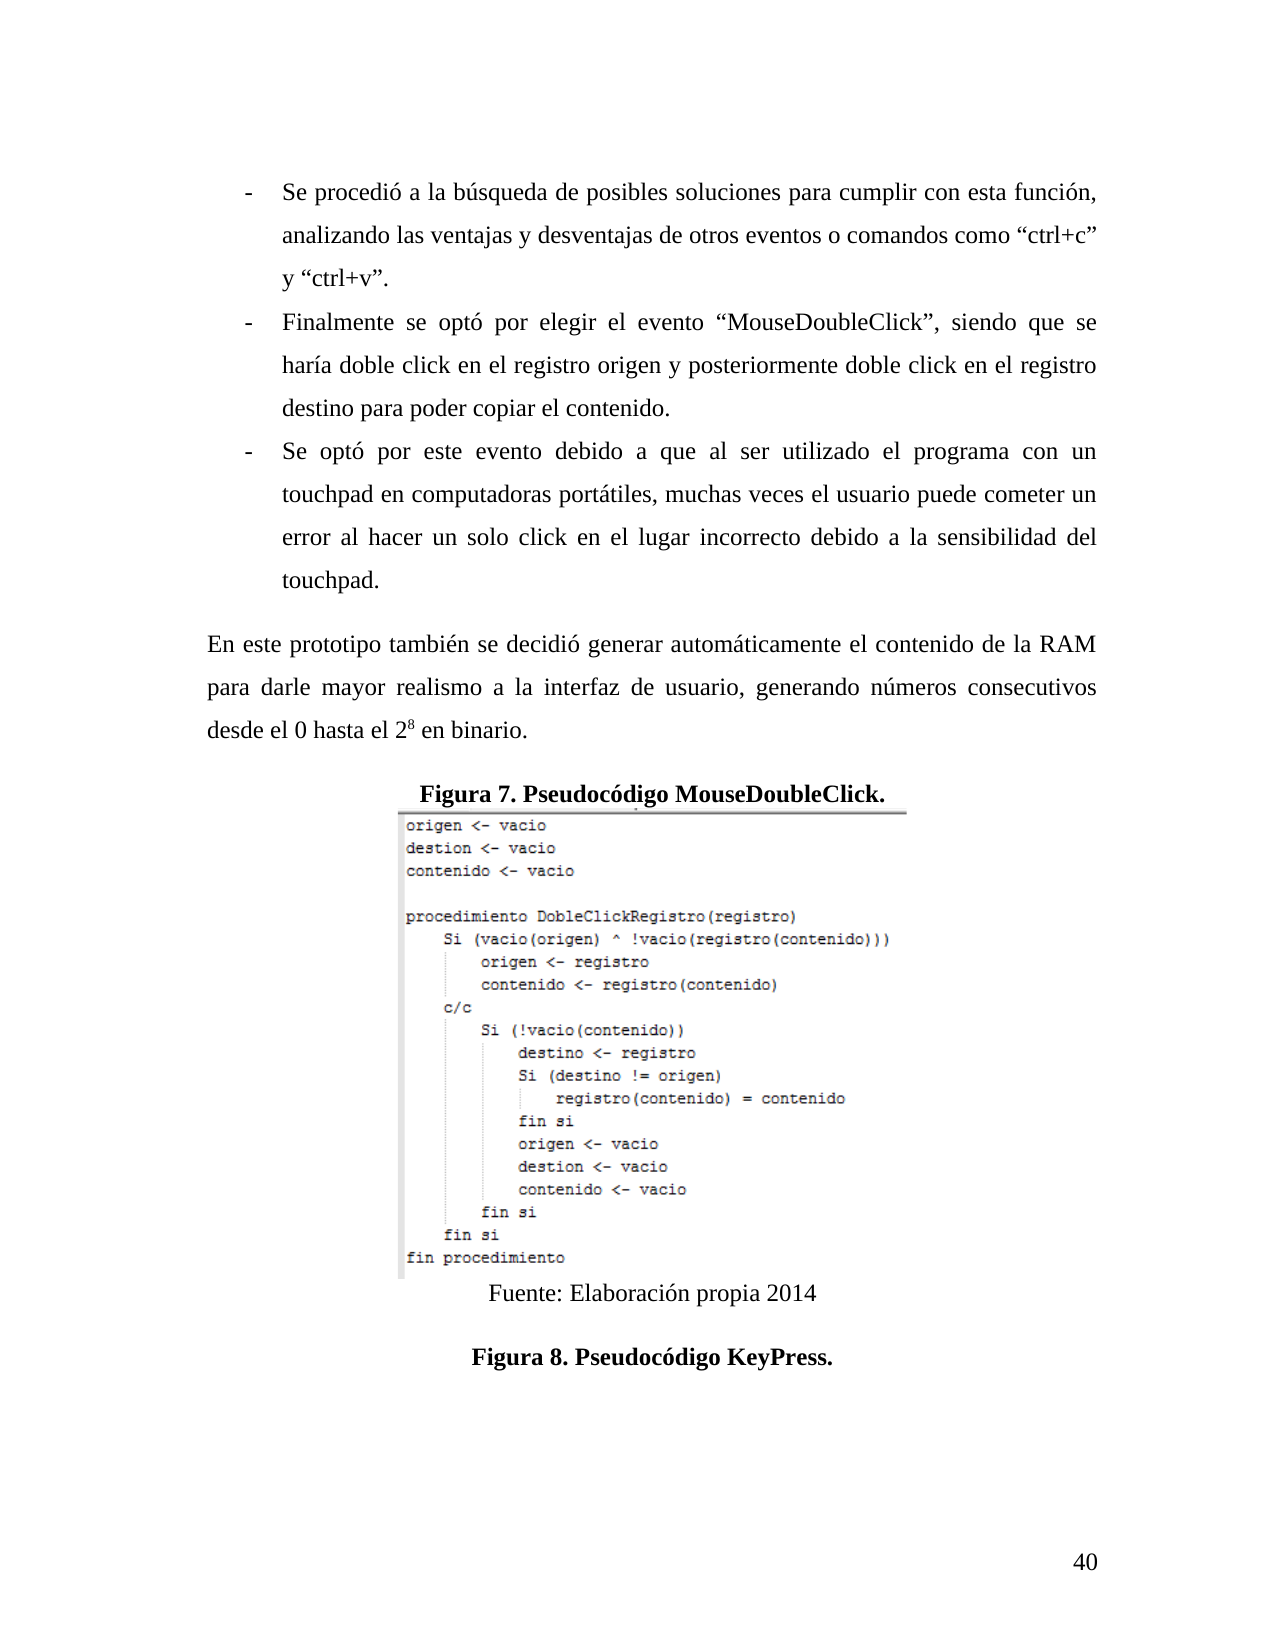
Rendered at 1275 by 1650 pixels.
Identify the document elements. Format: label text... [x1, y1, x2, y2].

list Finalmente se optó por elegir el evento “MouseDoubleClick”, siendo que se haría doble click en el registro origen y posteriormente doble click en el registro destino para poder copiar el contenido. [244, 307, 1098, 422]
text En este prototipo también se decidió generar automáticamente el contenido de la RAM para darle mayor realismo a la interfaz de usuario, generando números consecutivos desde el 0 hasta el 28 en binario. [207, 629, 1098, 744]
text Figura 8. Pseudocódigo KeyPress. [207, 1342, 1098, 1371]
picture [397, 808, 907, 1279]
text Figura 7. Pseudocódigo MouseDoubleClick. [207, 779, 1098, 808]
list Se procedió a la búsqueda de posibles soluciones para cumplir con esta función, analizando las ventajas y desventajas de otros eventos o comandos como “ctrl+c” y “ctrl+v”. [244, 177, 1098, 292]
list Se optó por este evento debido a que al ser utilizado el programa con un touchpad en computadoras portátiles, muchas veces el usuario puede cometer un error al hacer un solo click en el lugar incorrecto debido a la sensibilidad del touchpad. [244, 436, 1098, 594]
text Fuente: Elaboración propia 2014 [207, 1278, 1098, 1307]
